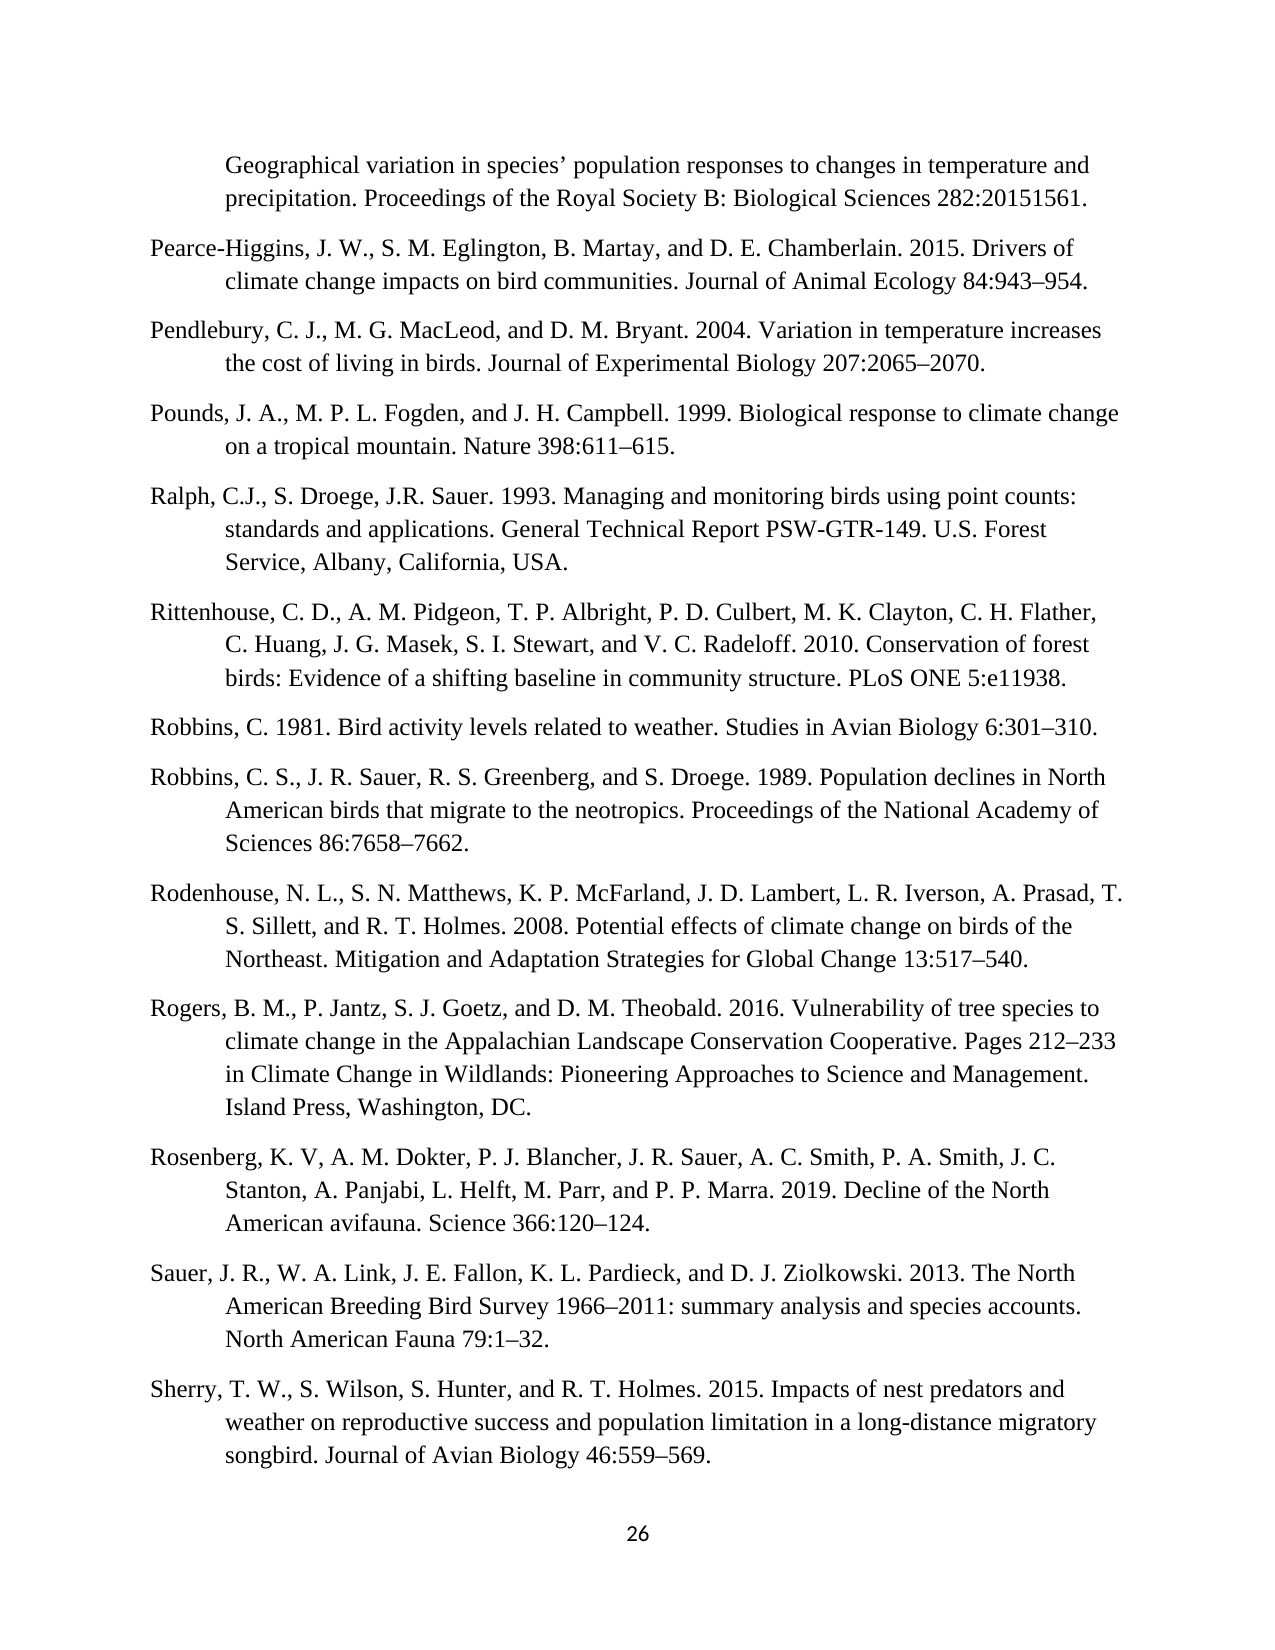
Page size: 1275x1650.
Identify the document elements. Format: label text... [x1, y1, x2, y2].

text Robbins, C. S., J. R. Sauer, R. S. Greenberg, and S. Droege. 1989. Population declines in North American birds that migrate to the neotropics. Proceedings of the National Academy of Sciences 86:7658–7662. [150, 762, 1125, 857]
text Rodenhouse, N. L., S. N. Matthews, K. P. McFarland, J. D. Lambert, L. R. Iverson, A. Prasad, T. S. Sillett, and R. T. Holmes. 2008. Potential effects of climate change on birds of the Northeast. Mitigation and Adaptation Strategies for Global Change 13:517–540. [150, 878, 1125, 972]
text Pearce-Higgins, J. W., S. M. Eglington, B. Martay, and D. E. Chamberlain. 2015. Drivers of climate change impacts on bird communities. Journal of Animal Ecology 84:943–954. [150, 233, 1125, 294]
text Pendlebury, C. J., M. G. MacLeod, and D. M. Bryant. 2004. Variation in temperature increases the cost of living in birds. Journal of Experimental Biology 207:2065–2070. [150, 315, 1125, 377]
text Sherry, T. W., S. Wilson, S. Hunter, and R. T. Holmes. 2015. Impacts of nest predators and weather on reproductive success and population limitation in a long-distance migratory songbird. Journal of Avian Biology 46:559–569. [150, 1374, 1125, 1468]
text Rosenberg, K. V, A. M. Dokter, P. J. Blancher, J. R. Sauer, A. C. Smith, P. A. Smith, J. C. Stanton, A. Panjabi, L. Helft, M. Parr, and P. P. Marra. 2019. Decline of the North American avifauna. Science 366:120–124. [150, 1142, 1125, 1237]
text Robbins, C. 1981. Bird activity levels related to weather. Studies in Avian Biology 6:301–310. [150, 712, 1125, 741]
text Pounds, J. A., M. P. L. Fogden, and J. H. Campbell. 1999. Biological response to climate change on a tropical mountain. Nature 398:611–615. [150, 398, 1125, 460]
text Sauer, J. R., W. A. Link, J. E. Fallon, K. L. Pardieck, and D. J. Ziolkowski. 2013. The North American Breeding Bird Survey 1966–2011: summary analysis and species accounts. North American Fauna 79:1–32. [150, 1258, 1125, 1353]
text Ralph, C.J., S. Droege, J.R. Sauer. 1993. Managing and monitoring birds using point counts: standards and applications. General Technical Report PSW-GTR-149. U.S. Forest Service, Albany, California, USA. [150, 481, 1125, 576]
text Rittenhouse, C. D., A. M. Pidgeon, T. P. Albright, P. D. Culbert, M. K. Clayton, C. H. Flather, C. Huang, J. G. Masek, S. I. Stewart, and V. C. Radeloff. 2010. Conservation of forest birds: Evidence of a shifting baseline in community structure. PLoS ONE 5:e11938. [150, 597, 1125, 691]
text Rogers, B. M., P. Jantz, S. J. Goetz, and D. M. Theobald. 2016. Vulnerability of tree species to climate change in the Appalachian Landscape Conservation Cooperative. Pages 212–233 in Climate Change in Wildlands: Pioneering Approaches to Science and Management. Island Press, Washington, DC. [150, 993, 1125, 1121]
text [150, 150, 1125, 212]
